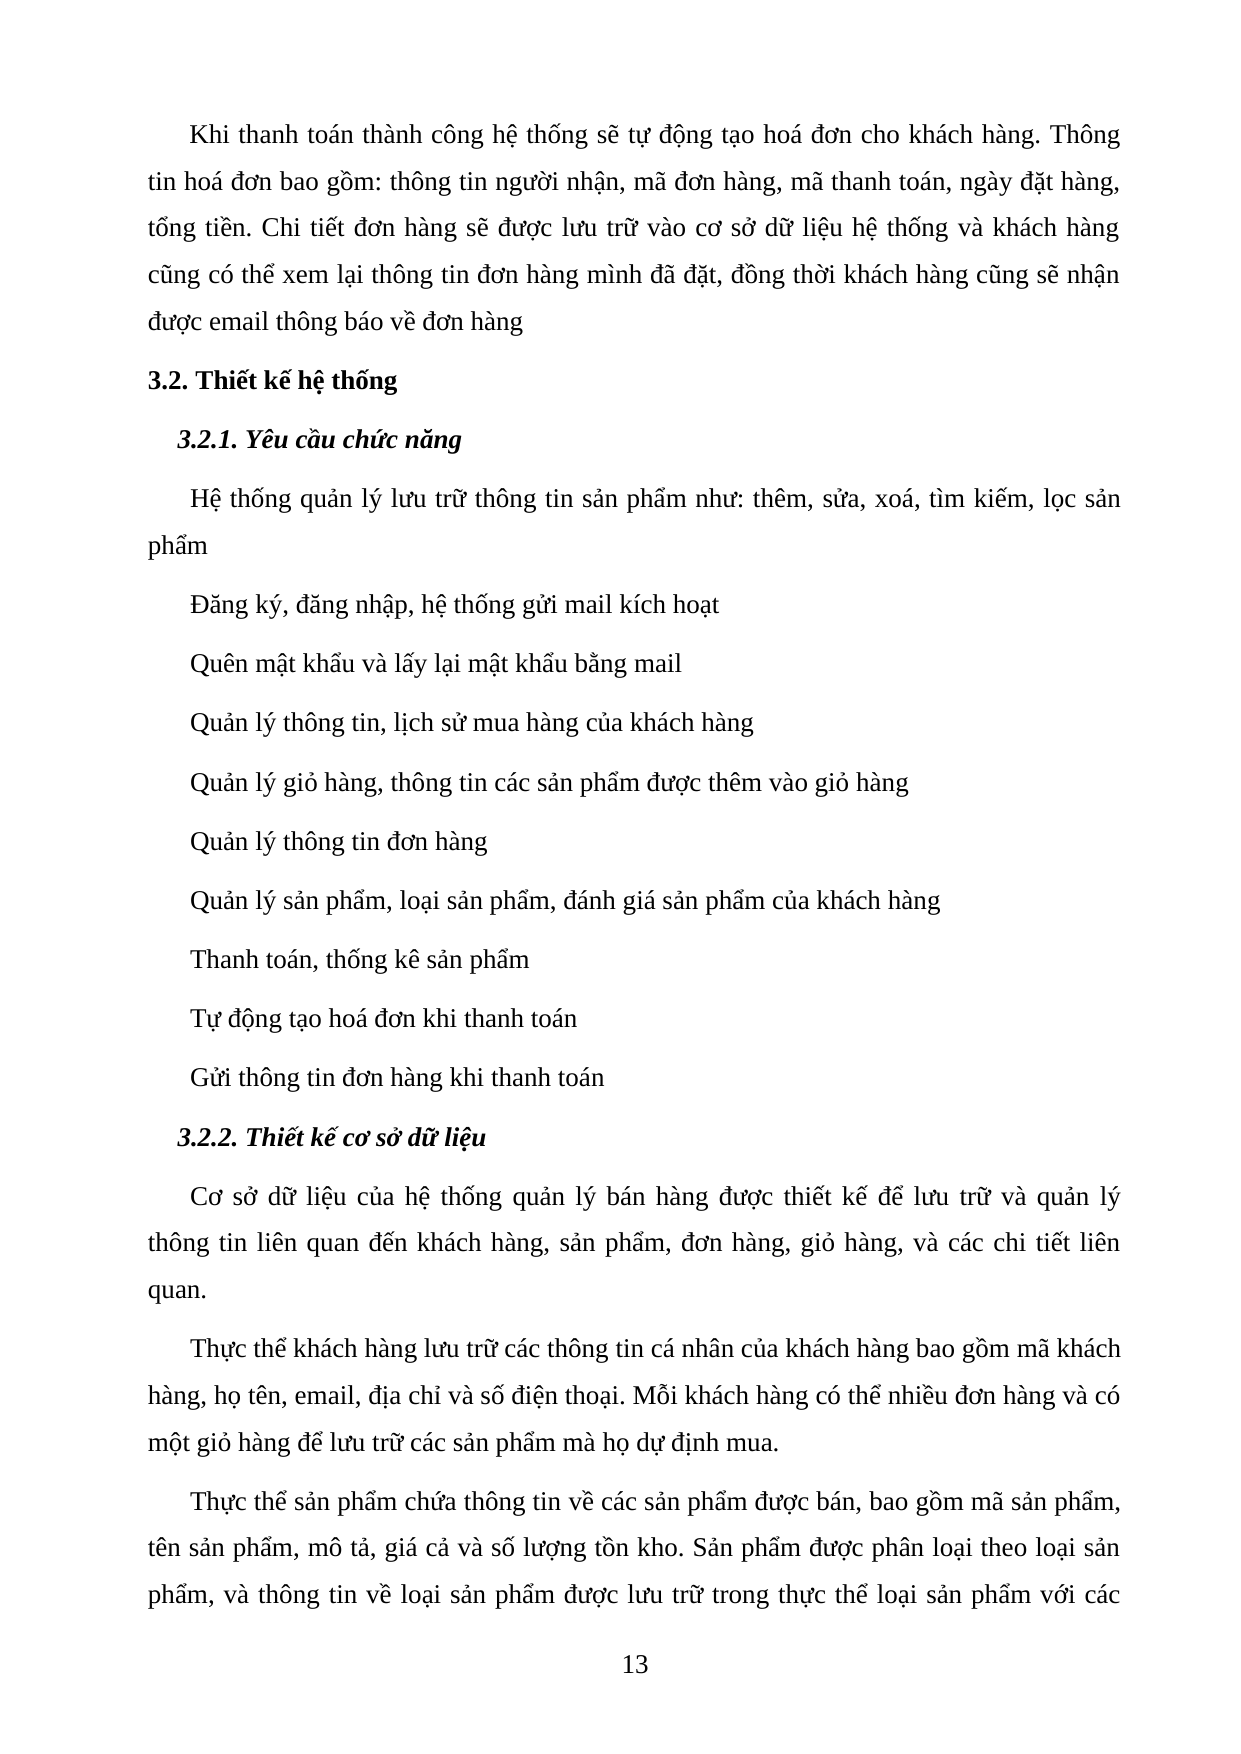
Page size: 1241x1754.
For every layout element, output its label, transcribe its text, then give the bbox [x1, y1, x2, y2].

text Quản lý sản phẩm, loại sản phẩm, đánh giá sản phẩm của khách hàng [148, 884, 1122, 915]
subtitle Thiết kế cơ sở dữ liệu [177, 1121, 1122, 1152]
text Quản lý thông tin đơn hàng [148, 825, 1122, 856]
text Đăng ký, đăng nhập, hệ thống gửi mail kích hoạt [148, 588, 1122, 619]
subtitle Yêu cầu chức năng [177, 423, 1122, 454]
text Khi thanh toán thành công hệ thống sẽ tự động tạo hoá đơn cho khách hàng. Thông tin hoá đơn bao gồm: thông tin người nhận, mã đơn hàng, mã thanh toán, ngày đặt hàng, tổng tiền. Chi tiết đơn hàng sẽ được lưu trữ vào cơ sở dữ liệu hệ thống và khách hàng cũng có thể xem lại thông tin đơn hàng mình đã đặt, đồng thời khách hàng cũng sẽ nhận được email thông báo về đơn hàng [148, 118, 1122, 336]
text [148, 1485, 1122, 1609]
text Cơ sở dữ liệu của hệ thống quản lý bán hàng được thiết kế để lưu trữ và quản lý thông tin liên quan đến khách hàng, sản phẩm, đơn hàng, giỏ hàng, và các chi tiết liên quan. [148, 1180, 1122, 1304]
text Thực thể khách hàng lưu trữ các thông tin cá nhân của khách hàng bao gồm mã khách hàng, họ tên, email, địa chỉ và số điện thoại. Mỗi khách hàng có thể nhiều đơn hàng và có một giỏ hàng để lưu trữ các sản phẩm mà họ dự định mua. [148, 1332, 1122, 1457]
text Tự động tạo hoá đơn khi thanh toán [148, 1002, 1122, 1033]
text Gửi thông tin đơn hàng khi thanh toán [148, 1061, 1122, 1093]
text Thanh toán, thống kê sản phẩm [148, 943, 1122, 974]
text Quản lý thông tin, lịch sử mua hàng của khách hàng [148, 706, 1122, 738]
text Quản lý giỏ hàng, thông tin các sản phẩm được thêm vào giỏ hàng [148, 766, 1122, 797]
text Quên mật khẩu và lấy lại mật khẩu bằng mail [148, 647, 1122, 678]
subtitle Thiết kế hệ thống [148, 364, 1122, 395]
text Hệ thống quản lý lưu trữ thông tin sản phẩm như: thêm, sửa, xoá, tìm kiếm, lọc sản phẩm [148, 482, 1122, 560]
